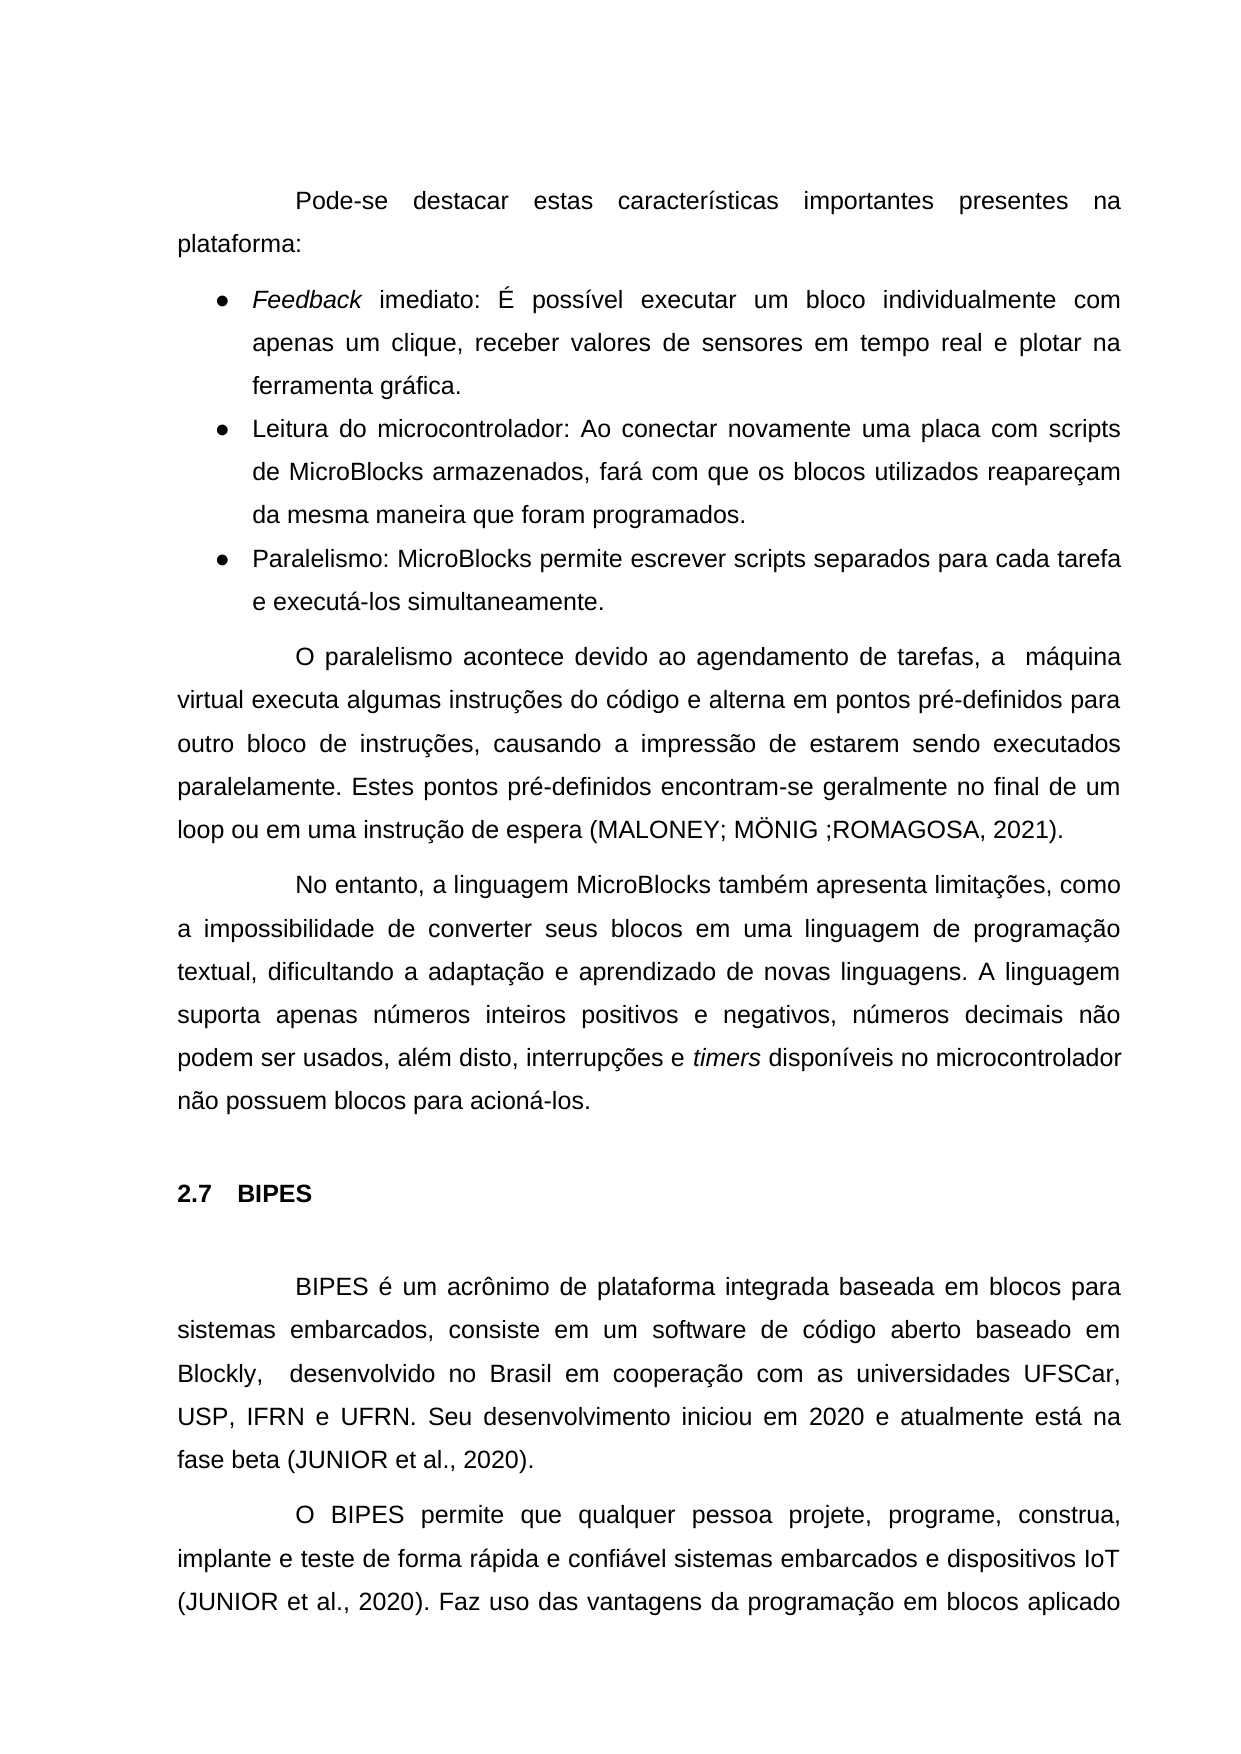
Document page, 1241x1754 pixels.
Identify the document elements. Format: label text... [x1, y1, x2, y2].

text O paralelismo acontece devido ao agendamento de tarefas, a máquina virtual executa algumas instruções do código e alterna em pontos pré-definidos para outro bloco de instruções, causando a impressão de estarem sendo executados paralelamente. Estes pontos pré-definidos encontram-se geralmente no final de um loop ou em uma instrução de espera (MALONEY; MÖNIG ;ROMAGOSA, 2021). [177, 642, 1122, 844]
text No entanto, a linguagem MicroBlocks também apresenta limitações, como a impossibilidade de converter seus blocos em uma linguagem de programação textual, dificultando a adaptação e aprendizado de novas linguagens. A linguagem suporta apenas números inteiros positivos e negativos, números decimais não podem ser usados, além disto, interrupções e timers disponíveis no microcontrolador não possuem blocos para acioná-los. [177, 871, 1122, 1115]
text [177, 1501, 1122, 1616]
text BIPES é um acrônimo de plataforma integrada baseada em blocos para sistemas embarcados, consiste em um software de código aberto baseado em Blockly, desenvolvido no Brasil em cooperação com as universidades UFSCar, USP, IFRN e UFRN. Seu desenvolvimento iniciou em 2020 e atualmente está na fase beta (JUNIOR et al., 2020). [177, 1272, 1122, 1474]
subtitle BIPES [177, 1179, 1122, 1208]
list Paralelismo: MicroBlocks permite escrever scripts separados para cada tarefa e executá-los simultaneamente. [214, 544, 1122, 616]
list Leitura do microcontrolador: Ao conectar novamente uma placa com scripts de MicroBlocks armazenados, fará com que os blocos utilizados reapareçam da mesma maneira que foram programados. [214, 414, 1122, 529]
text Pode-se destacar estas características importantes presentes na plataforma: [177, 186, 1122, 258]
list Feedback imediato: É possível executar um bloco individualmente com apenas um clique, receber valores de sensores em tempo real e plotar na ferramenta gráfica. [214, 285, 1122, 400]
